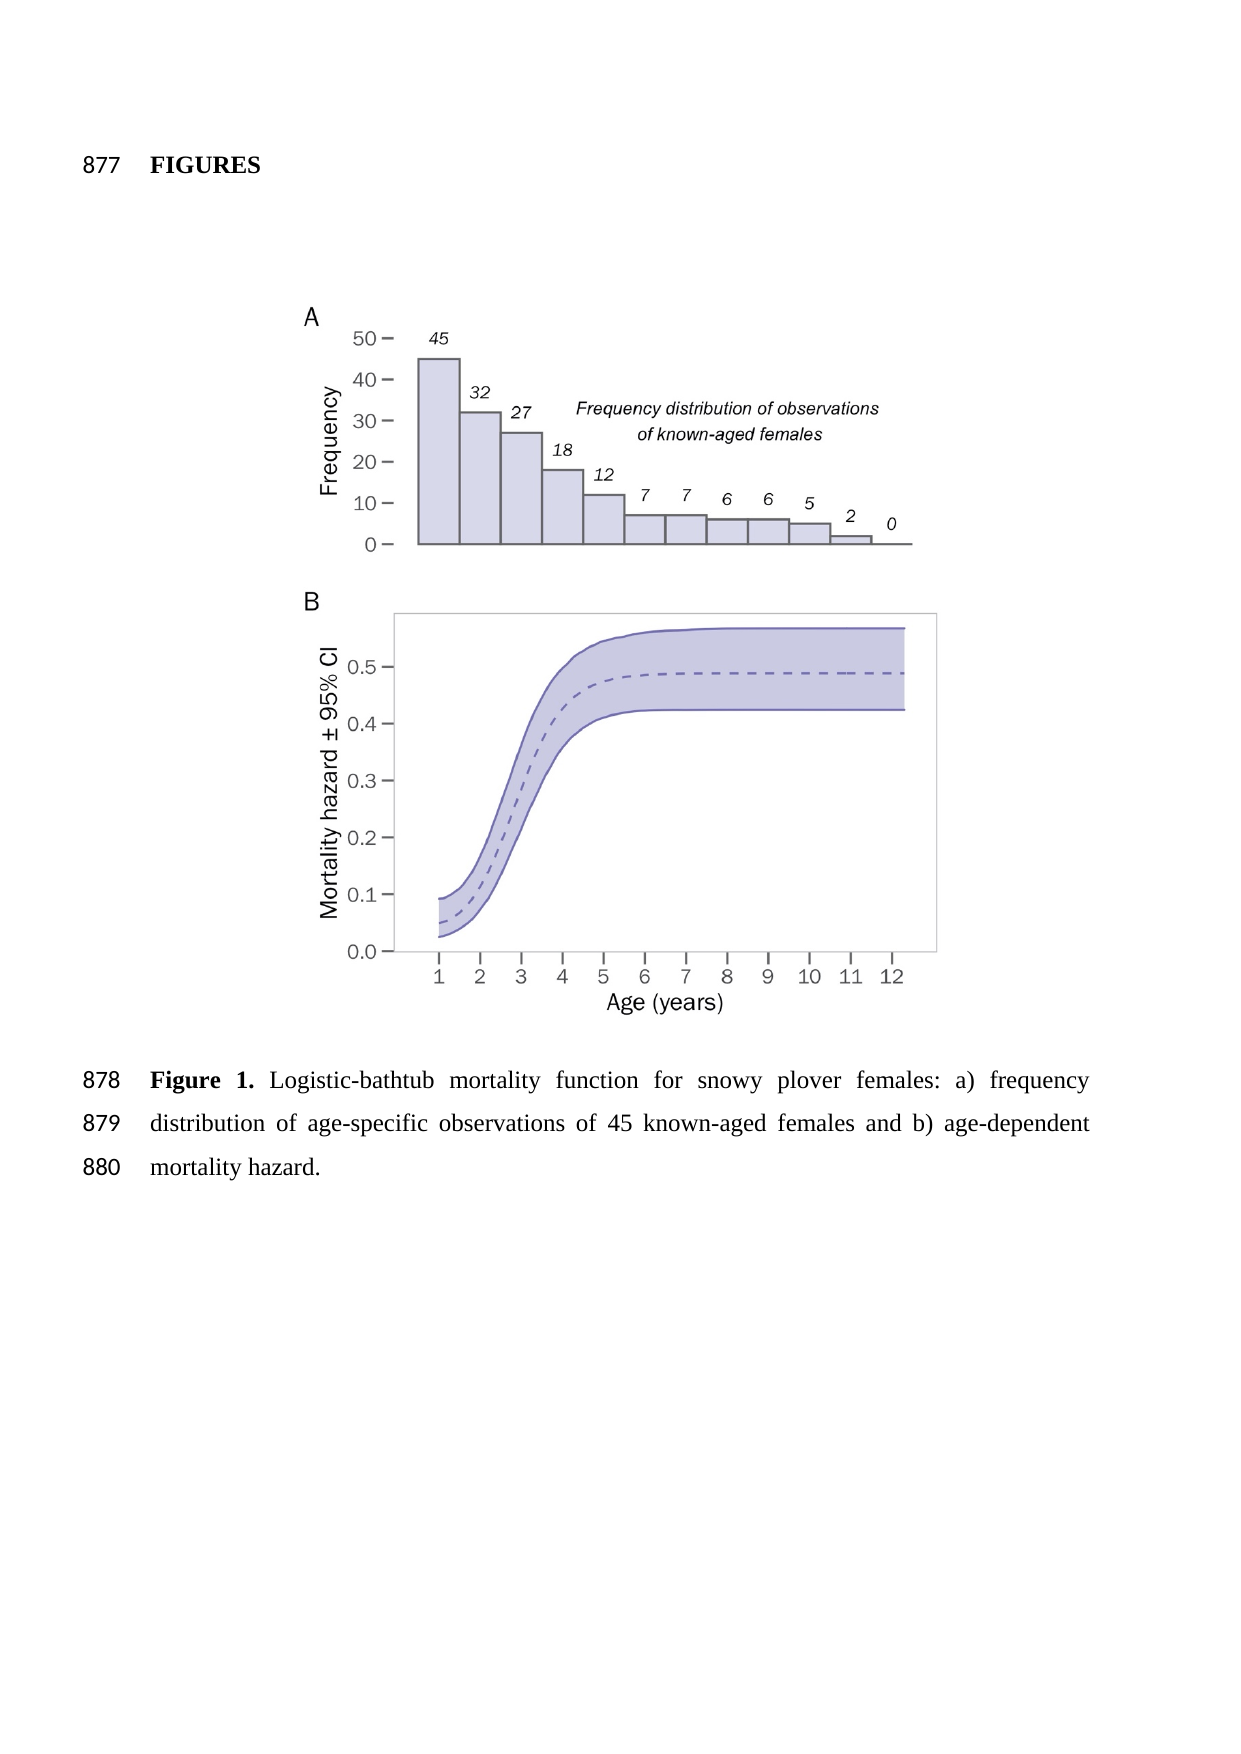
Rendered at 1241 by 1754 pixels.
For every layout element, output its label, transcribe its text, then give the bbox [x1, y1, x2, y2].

text FIGURES [150, 150, 1090, 179]
picture [280, 282, 960, 1037]
text Figure 1. Logistic-bathtub mortality function for snowy plover females: a) frequency distribution of age-specific observations of 45 known-aged females and b) age-dependent mortality hazard. [150, 1065, 1090, 1180]
